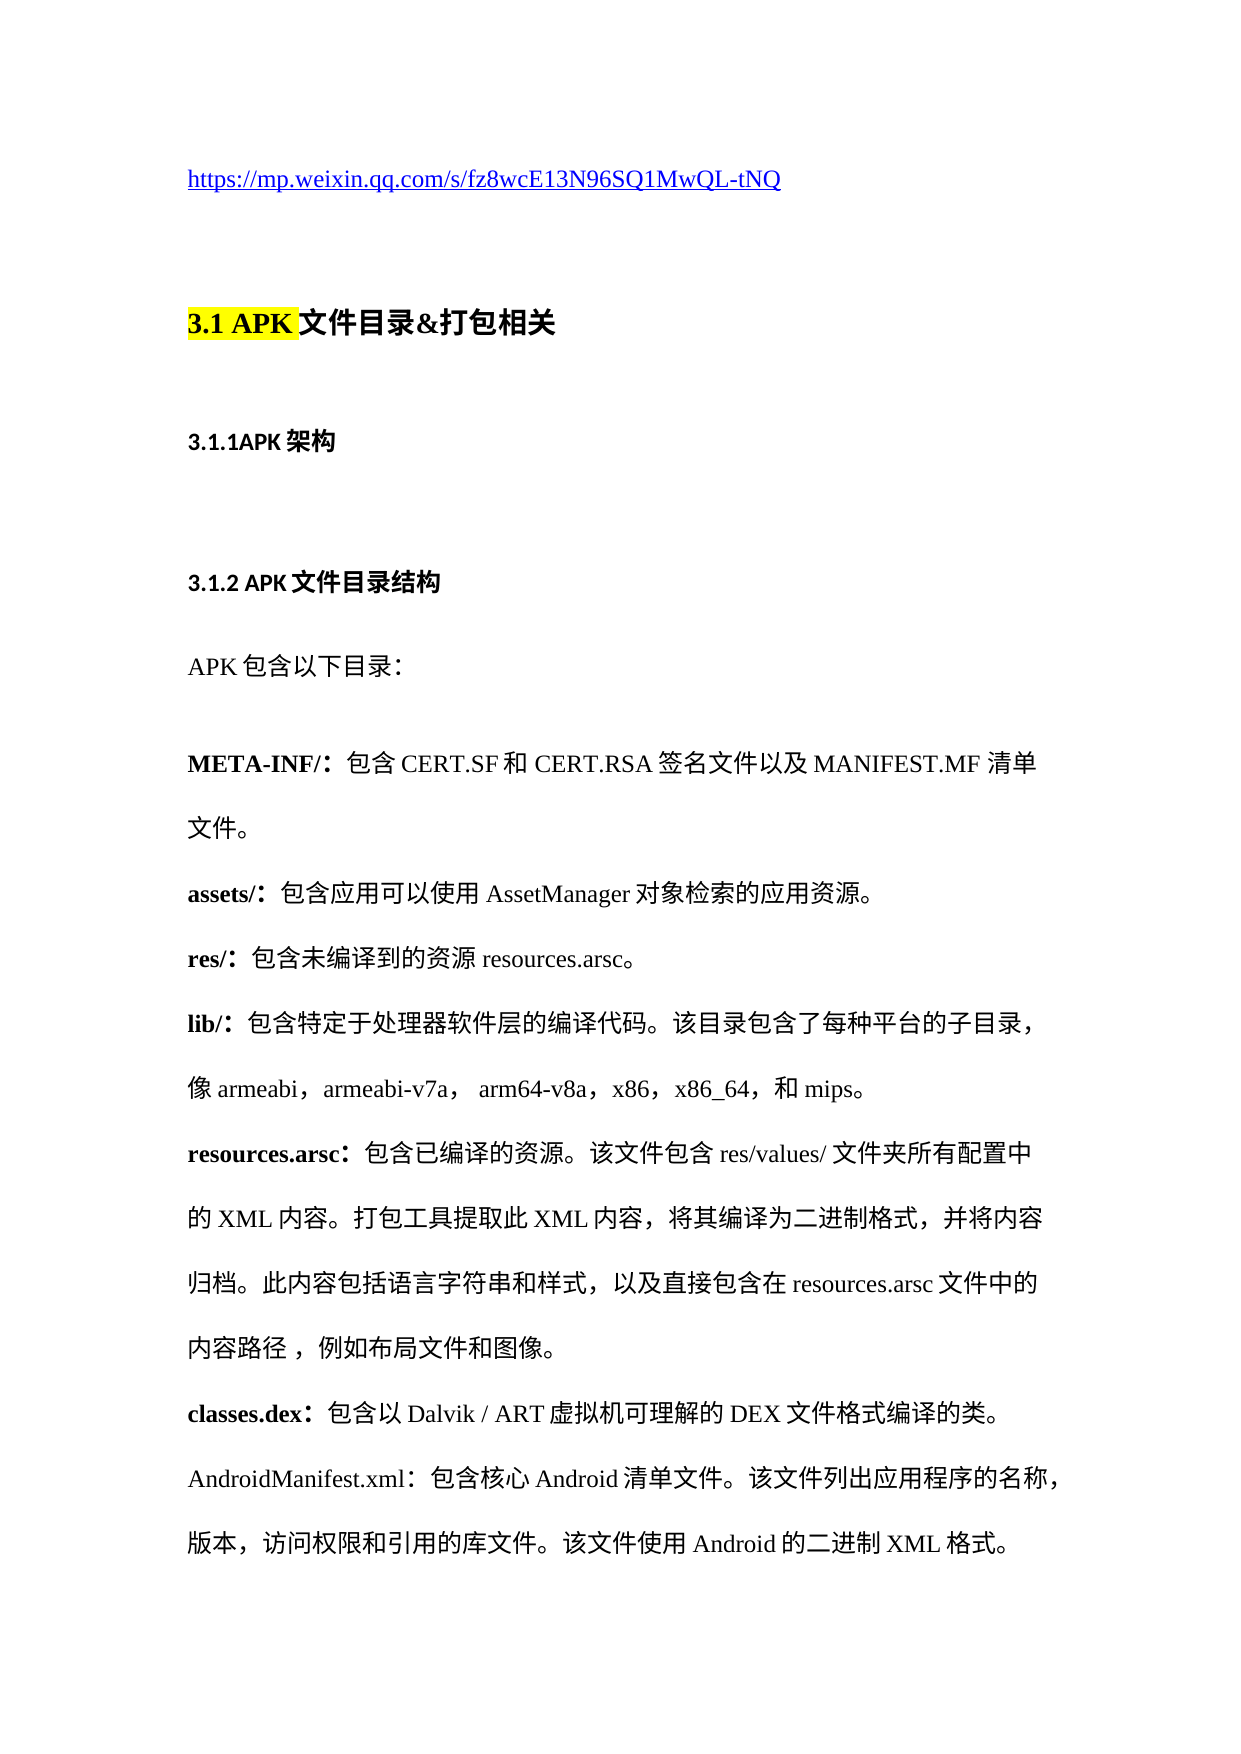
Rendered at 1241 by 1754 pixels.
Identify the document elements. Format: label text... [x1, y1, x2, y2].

text APK包含以下目录： [187, 632, 1053, 697]
subtitle 3.1.1APK架构 [187, 407, 1053, 472]
subtitle 3.1 APK文件目录&打包相关 [187, 289, 1053, 354]
text AndroidManifest.xml：包含核心Android清单文件。该文件列出应用程序的名称，版本，访问权限和引用的库文件。该文件使用Android的二进制XML格式。 [187, 1444, 1053, 1574]
text resources.arsc：包含已编译的资源。该文件包含res/values/ 文件夹所有配置中的XML内容。打包工具提取此XML内容，将其编译为二进制格式，并将内容归档。此内容包括语言字符串和样式，以及直接包含在resources.arsc文件中的内容路径 ，例如布局文件和图像。 [187, 1119, 1053, 1379]
text res/：包含未编译到的资源 resources.arsc。 [187, 924, 1053, 989]
text classes.dex：包含以Dalvik / ART虚拟机可理解的DEX文件格式编译的类。 [187, 1379, 1053, 1444]
subtitle 3.1.2 APK文件目录结构 [187, 548, 1053, 613]
text META-INF/：包含CERT.SF和 CERT.RSA签名文件以及MANIFEST.MF 清单文件。 [187, 729, 1053, 859]
text https://mp.weixin.qq.com/s/fz8wcE13N96SQ1MwQL-tNQ [187, 162, 1053, 194]
text assets/：包含应用可以使用AssetManager对象检索的应用资源。 [187, 859, 1053, 924]
text lib/：包含特定于处理器软件层的编译代码。该目录包含了每种平台的子目录，像armeabi，armeabi-v7a， arm64-v8a，x86，x86_64，和mips。 [187, 989, 1053, 1119]
